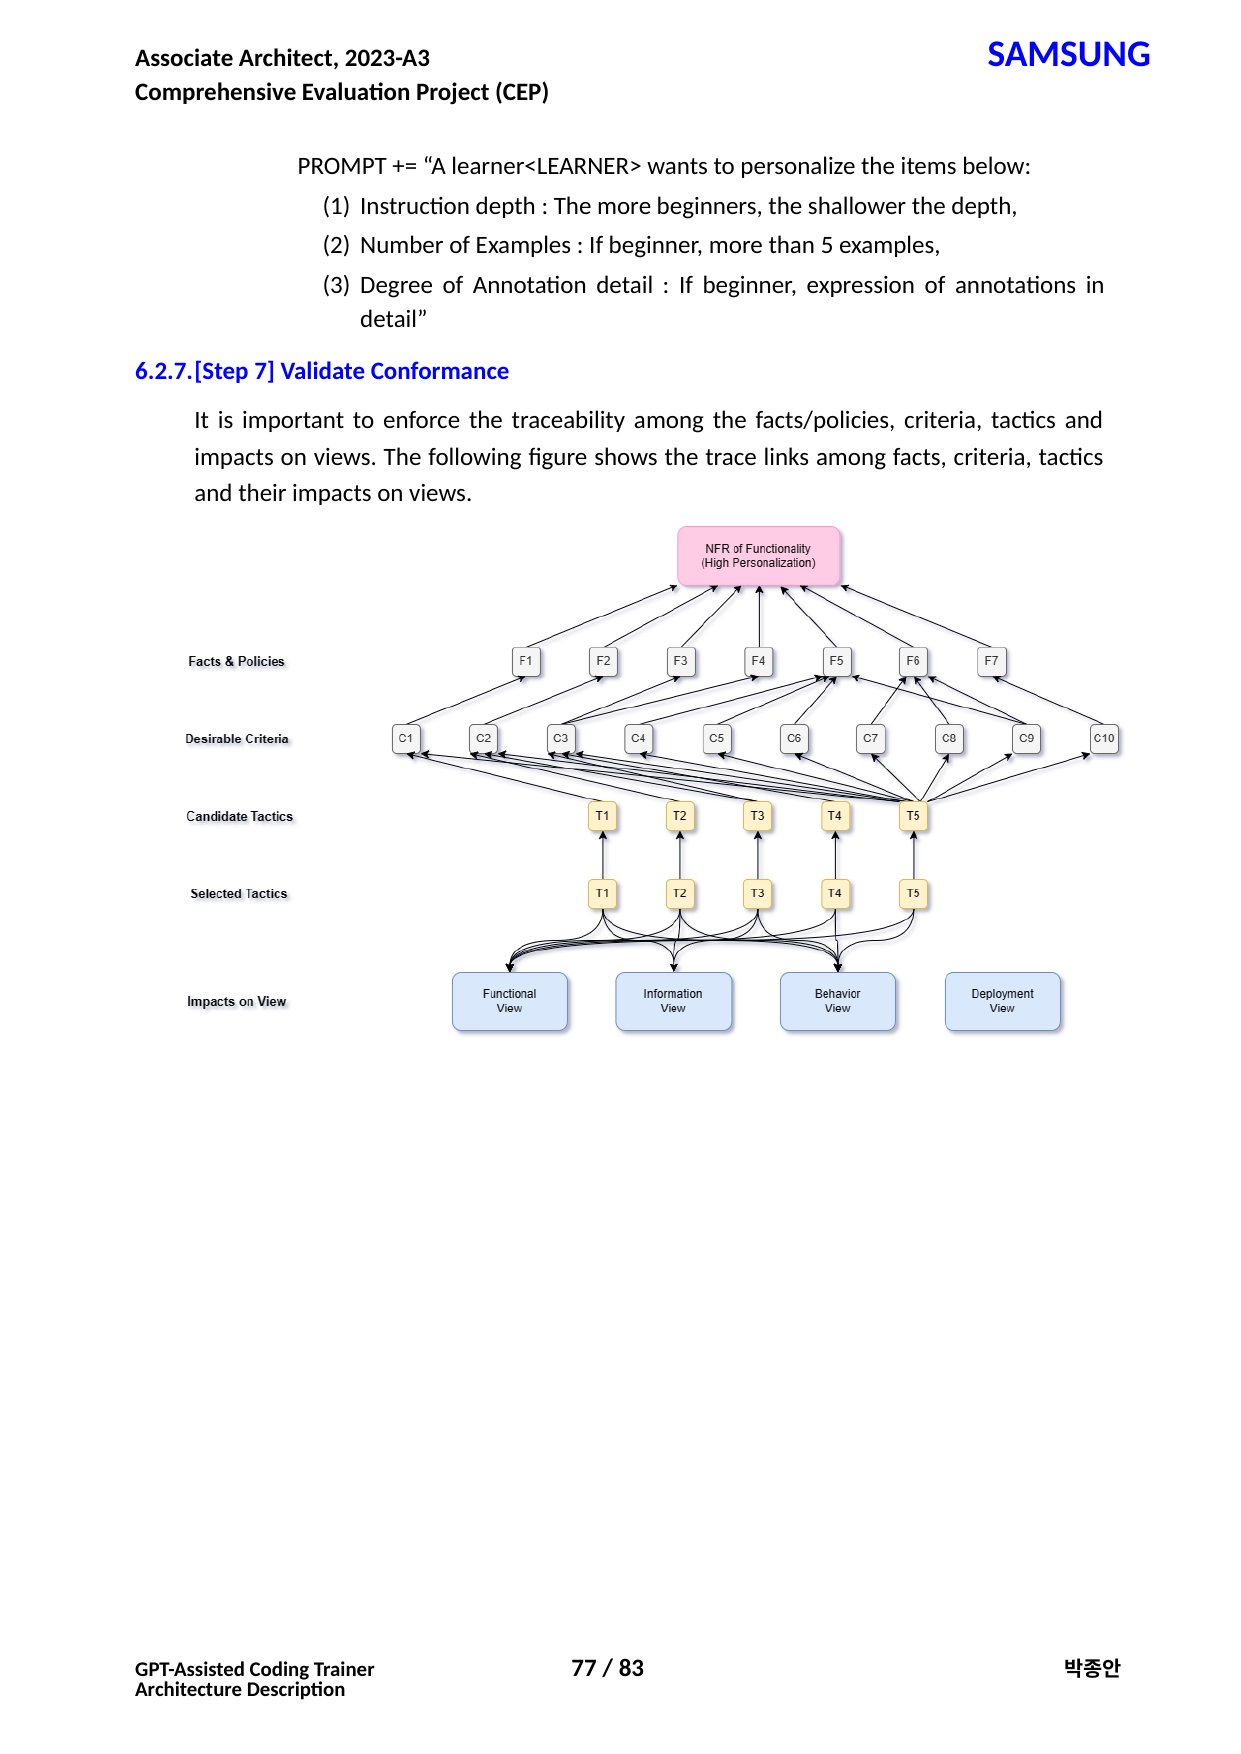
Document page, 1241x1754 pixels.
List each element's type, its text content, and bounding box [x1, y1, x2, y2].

list Instruction depth : The more beginners, the shallower the depth, [322, 190, 1105, 220]
picture [157, 526, 1129, 1041]
subtitle [Step 7] Validate Conformance [135, 355, 986, 386]
list Degree of Annotation detail : If beginner, expression of annotations in detail” [322, 269, 1105, 333]
text It is important to enforce the traceability among the facts/policies, criteria, tactics and impacts on views. The following figure shows the trace links among facts, criteria, tactics and their impacts on views. [194, 404, 1105, 508]
text PROMPT += “A learner<LEARNER> wants to personalize the items below: [297, 150, 1105, 181]
list Number of Examples : If beginner, more than 5 examples, [322, 229, 1105, 260]
